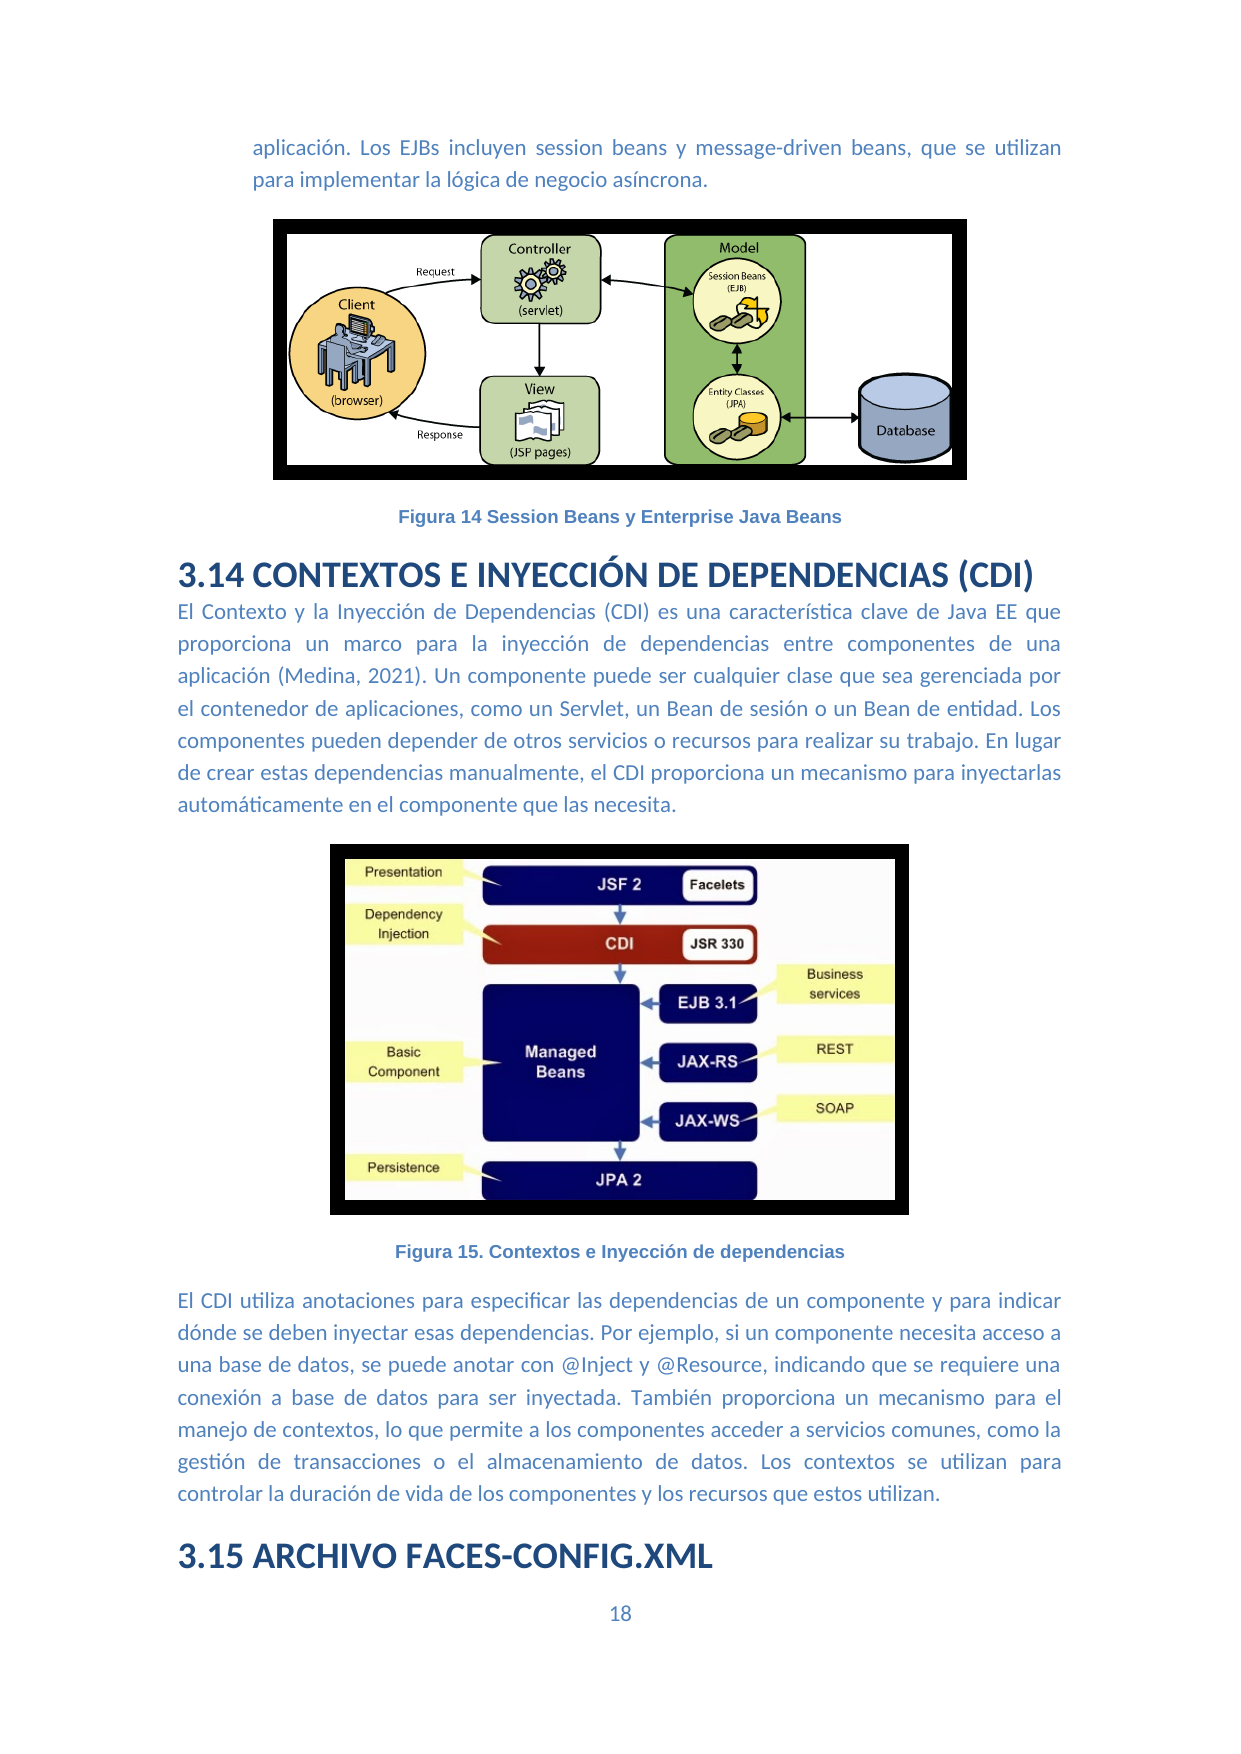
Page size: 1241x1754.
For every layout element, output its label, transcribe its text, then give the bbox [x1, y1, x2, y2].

text El CDI utiliza anotaciones para especificar las dependencias de un componente y para indicar dónde se deben inyectar esas dependencias. Por ejemplo, si un componente necesita acceso a una base de datos, se puede anotar con @Inject y @Resource, indicando que se requiere una conexión a base de datos para ser inyectada. También proporciona un mecanismo para el manejo de contextos, lo que permite a los componentes acceder a servicios comunes, como la gestión de transacciones o el almacenamiento de datos. Los contextos se utilizan para controlar la duración de vida de los componentes y los recursos que estos utilizan. [177, 1286, 1063, 1507]
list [215, 133, 1063, 193]
text Figura 14 Session Beans y Enterprise Java Beans [177, 506, 1063, 527]
subtitle CONTEXTOS E INYECCIÓN DE DEPENDENCIAS (CDI) [177, 551, 1063, 597]
picture [345, 859, 895, 1200]
subtitle ARCHIVO FACES-CONFIG.XML [177, 1532, 1063, 1578]
text El Contexto y la Inyección de Dependencias (CDI) es una característica clave de Java EE que proporciona un marco para la inyección de dependencias entre componentes de una aplicación . Un componente puede ser cualquier clase que sea gerenciada por el contenedor de aplicaciones, como un Servlet, un Bean de sesión o un Bean de entidad. Los componentes pueden depender de otros servicios o recursos para realizar su trabajo. En lugar de crear estas dependencias manualmente, el CDI proporciona un mecanismo para inyectarlas automáticamente en el componente que las necesita. [177, 597, 1063, 818]
picture [287, 234, 952, 465]
